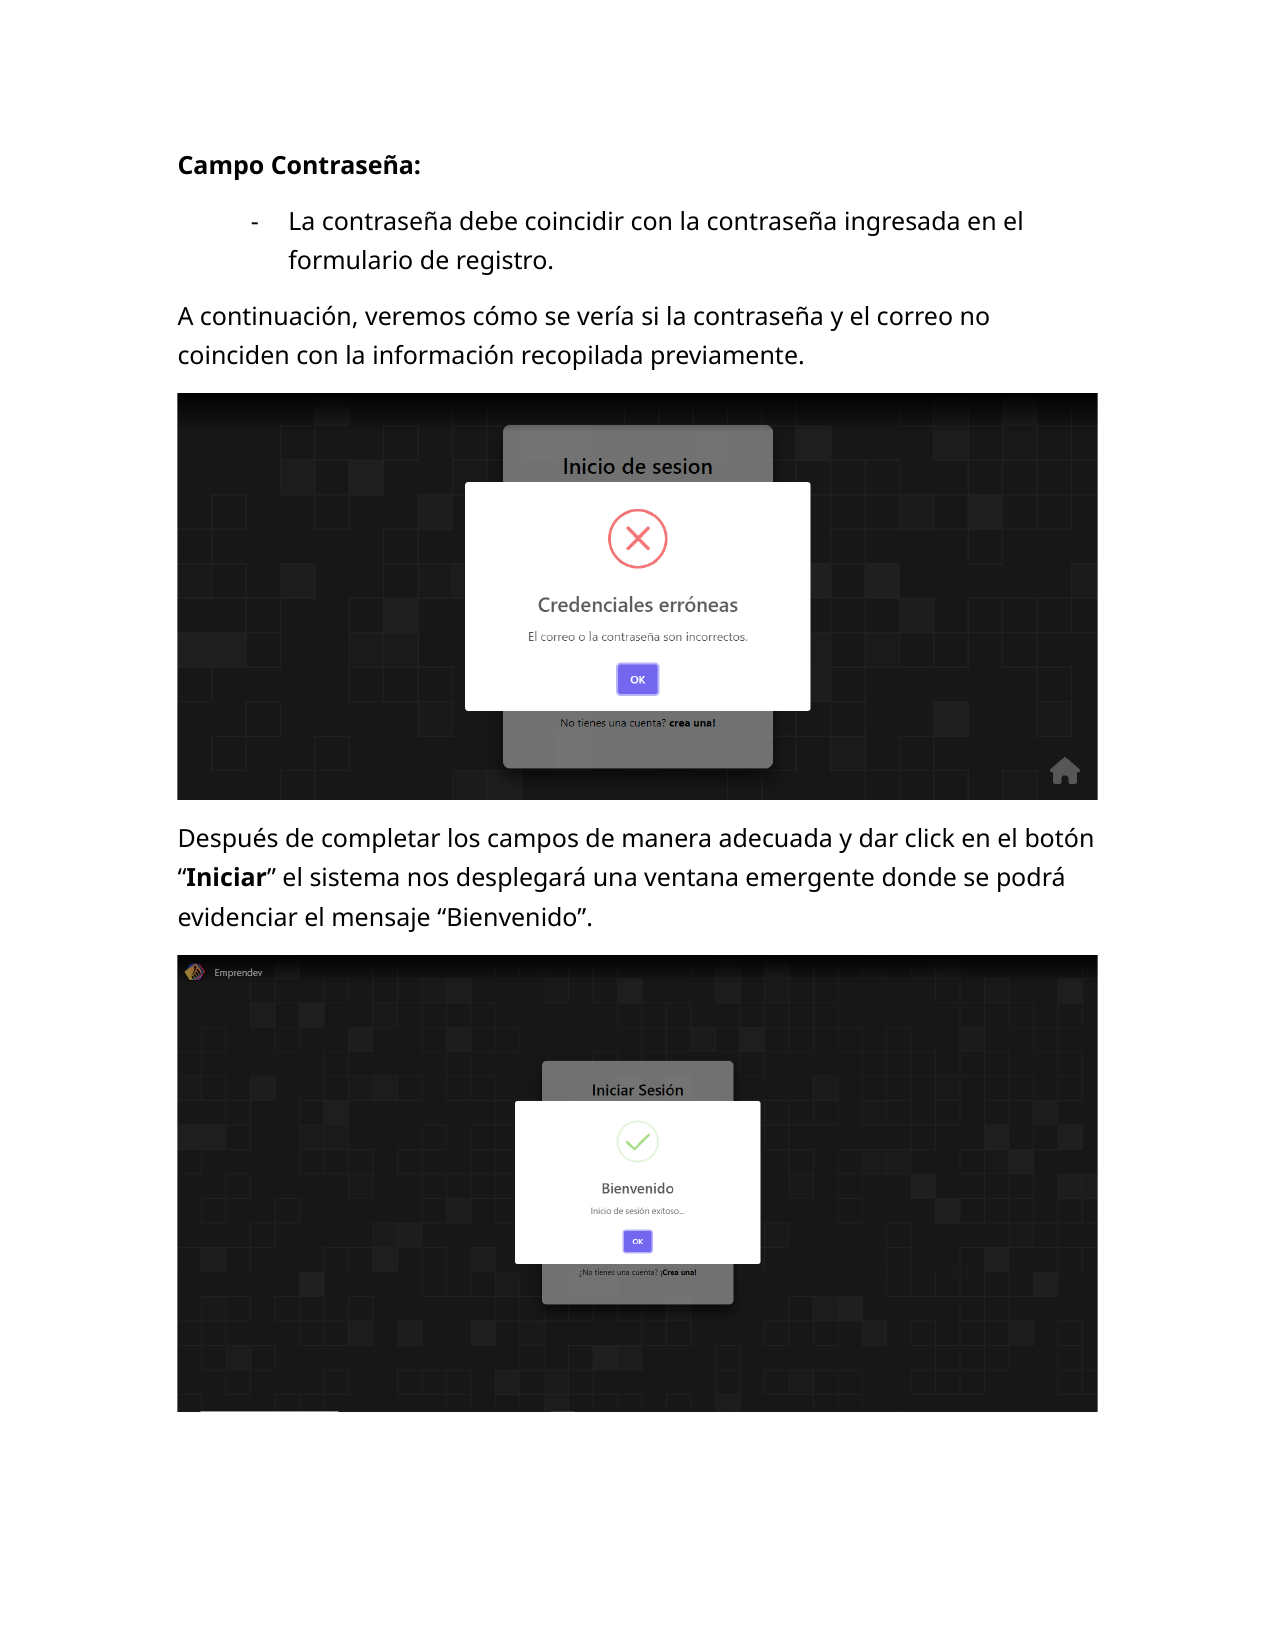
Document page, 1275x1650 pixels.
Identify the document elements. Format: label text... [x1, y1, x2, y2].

list La contraseña debe coincidir con la contraseña ingresada en el formulario de registro. [251, 203, 1098, 277]
text Después de completar los campos de manera adecuada y dar click en el botón “Iniciar” el sistema nos desplegará una ventana emergente donde se podrá evidenciar el mensaje “Bienvenido”. [177, 821, 1098, 933]
picture [177, 393, 1098, 800]
text A continuación, veremos cómo se vería si la contraseña y el correo no coinciden con la información recopilada previamente. [177, 298, 1098, 372]
text Campo Contraseña: [177, 148, 1098, 182]
picture [177, 955, 1098, 1412]
